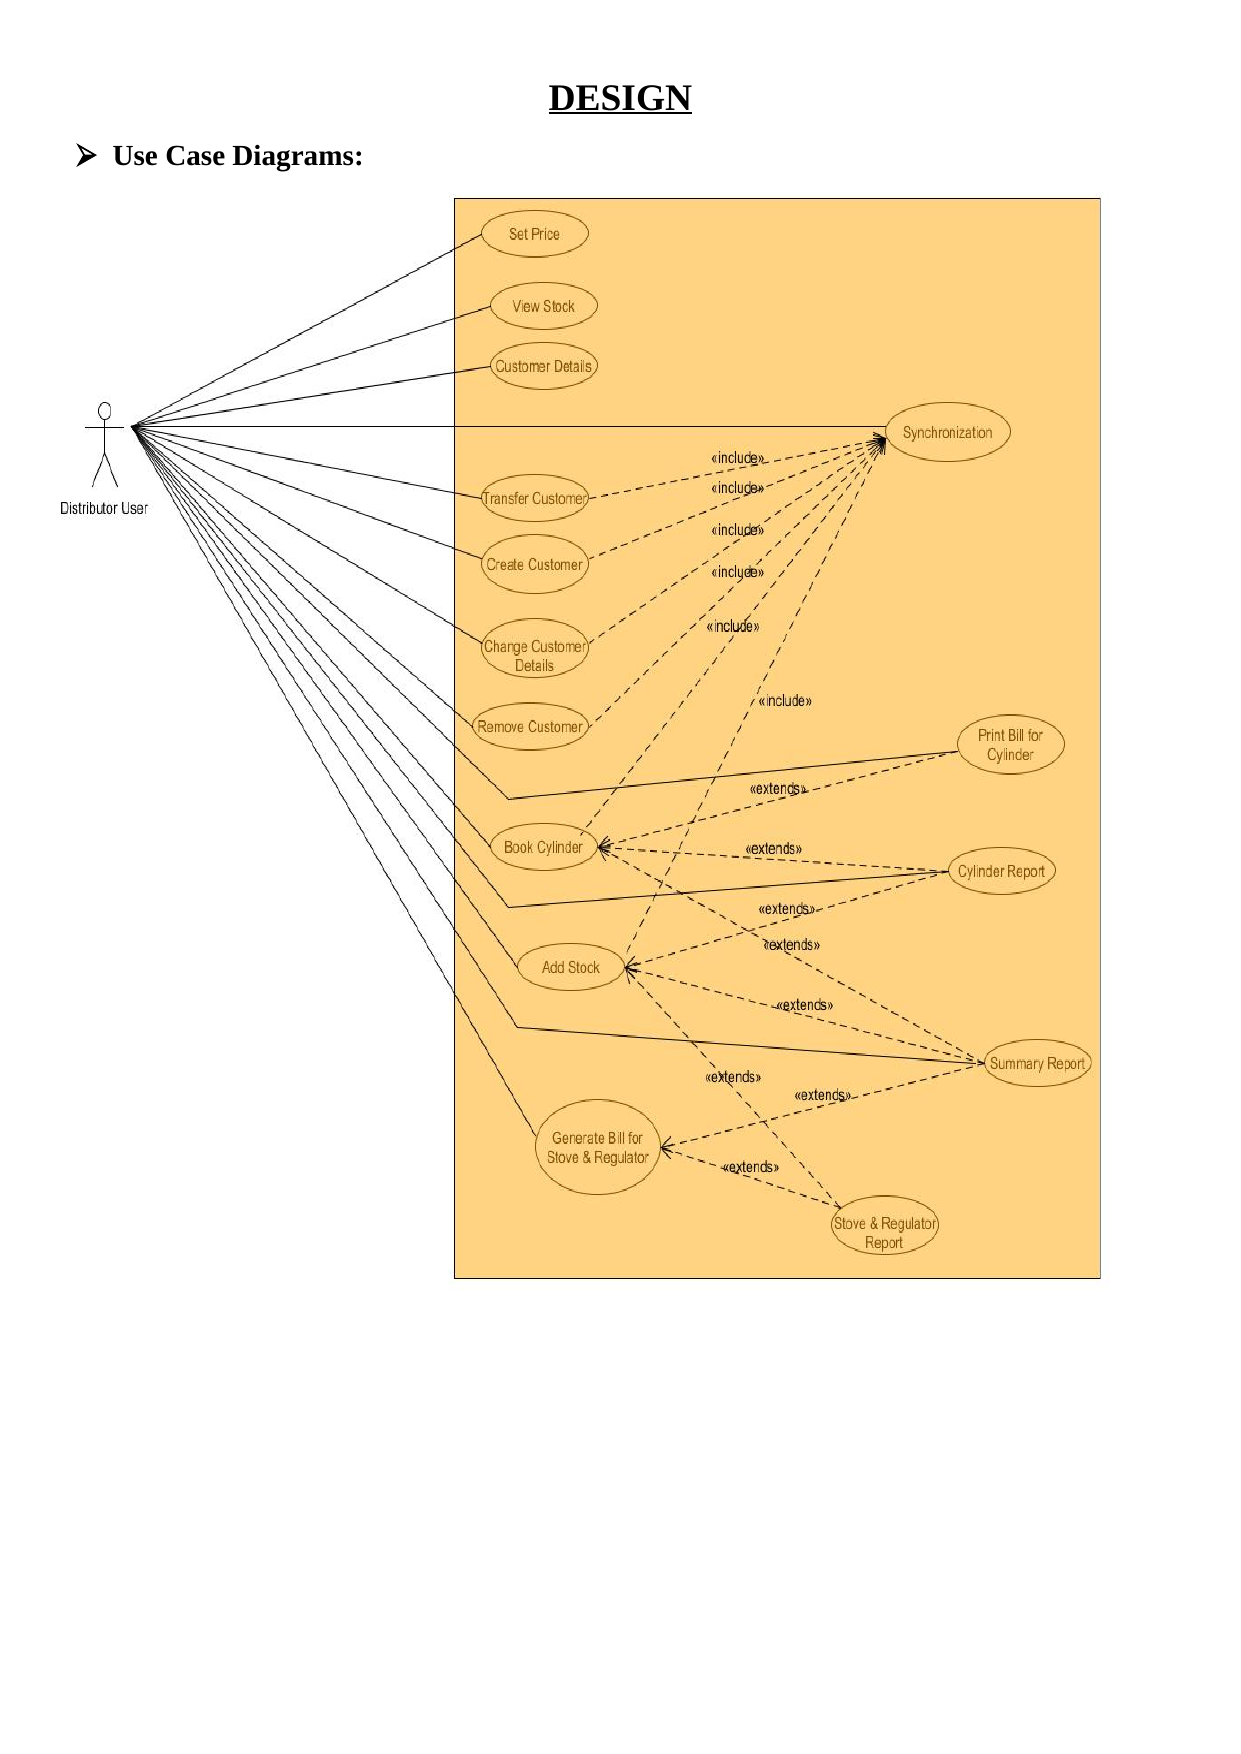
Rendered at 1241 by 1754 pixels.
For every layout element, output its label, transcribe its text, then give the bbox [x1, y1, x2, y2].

picture [32, 174, 1118, 1304]
text DESIGN [75, 75, 1165, 118]
list Use Case Diagrams: [75, 138, 1165, 172]
